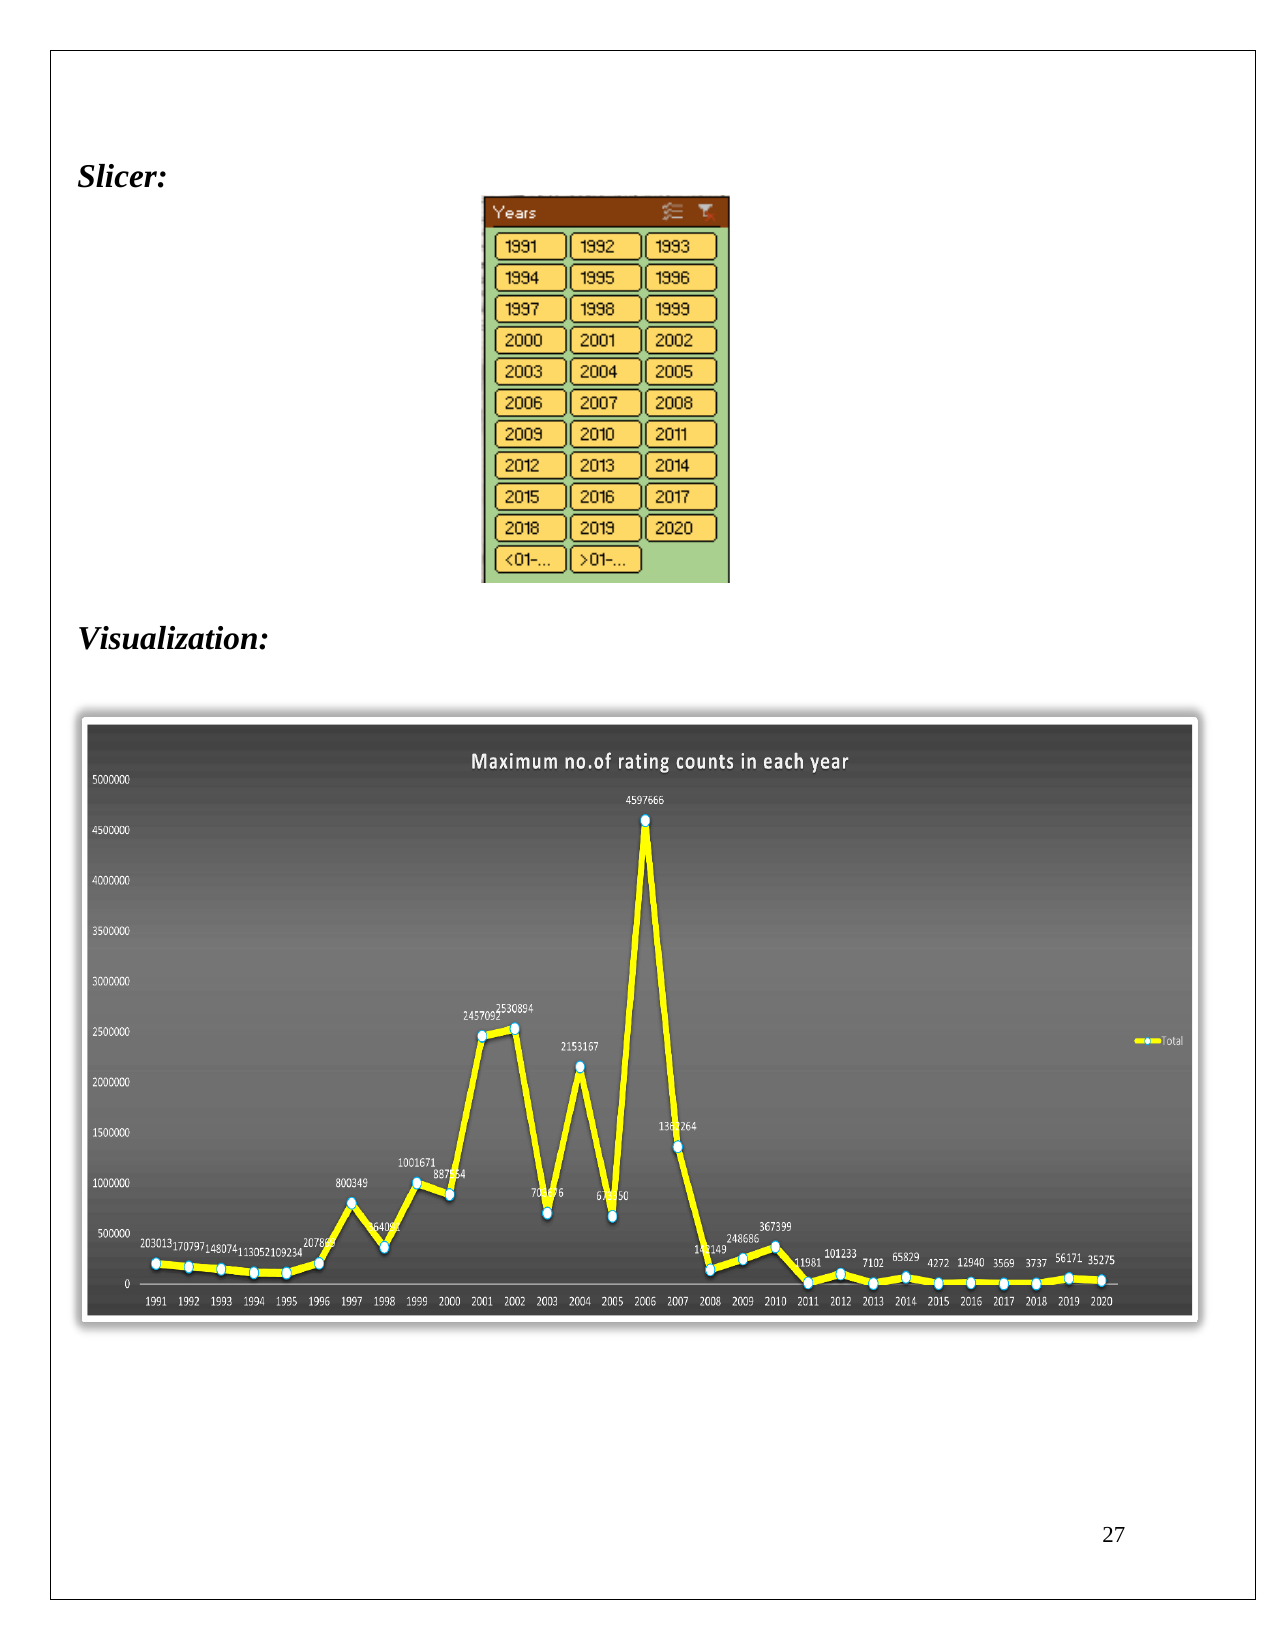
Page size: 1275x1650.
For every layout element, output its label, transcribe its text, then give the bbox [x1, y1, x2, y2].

picture [64, 695, 1215, 1344]
text Slicer: [77, 156, 1255, 194]
picture [481, 195, 730, 583]
text Visualization: [77, 618, 1255, 656]
